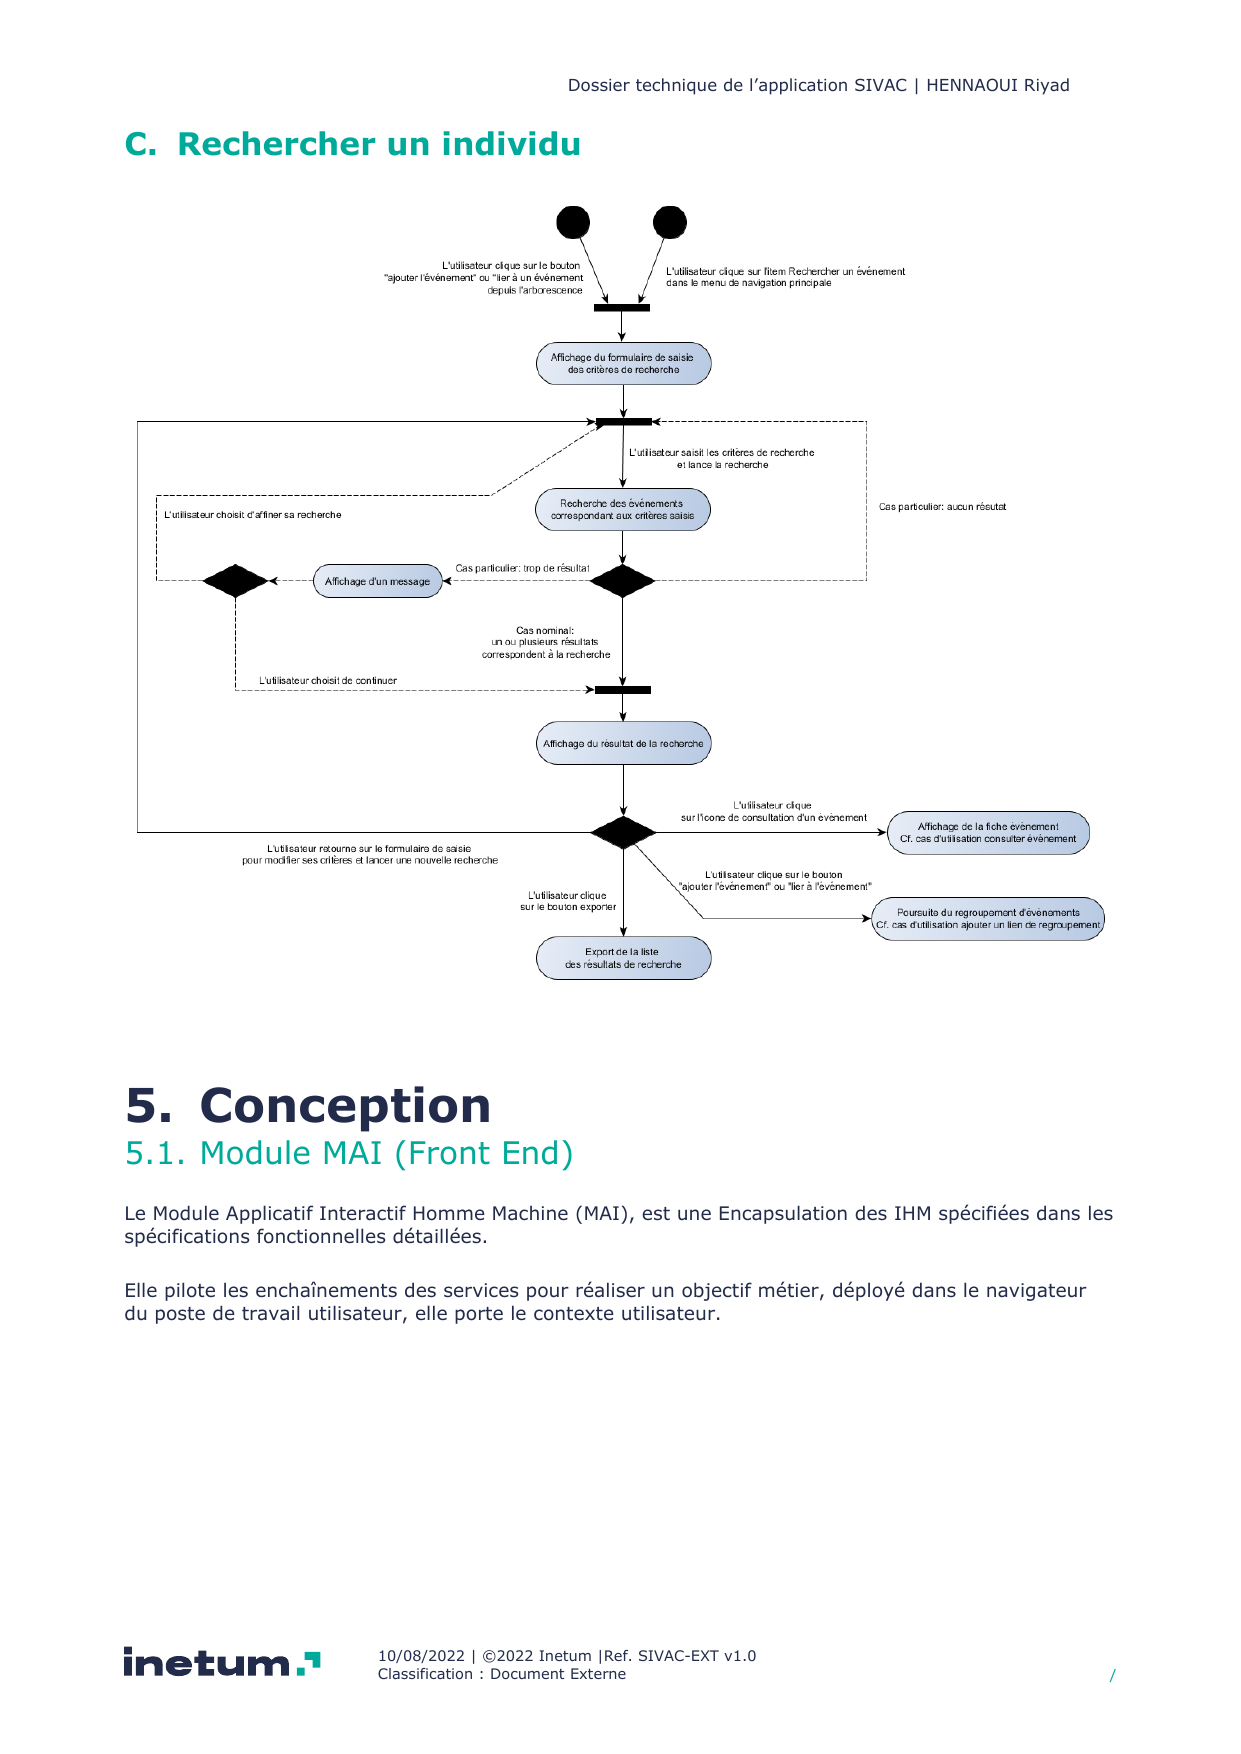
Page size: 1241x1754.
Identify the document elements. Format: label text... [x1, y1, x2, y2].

text Elle pilote les enchaînements des services pour réaliser un objectif métier, déployé dans le navigateur du poste de travail utilisateur, elle porte le contexte utilisateur. [124, 1279, 1116, 1324]
subtitle Rechercher un individu [124, 124, 1116, 162]
text Le Module Applicatif Interactif Homme Machine (MAI), est une Encapsulation des IHM spécifiées dans les spécifications fonctionnelles détaillées. [124, 1202, 1116, 1248]
subtitle Conception [124, 1076, 1116, 1133]
picture [124, 193, 1117, 991]
subtitle Module MAI (Front End) [124, 1133, 1116, 1171]
